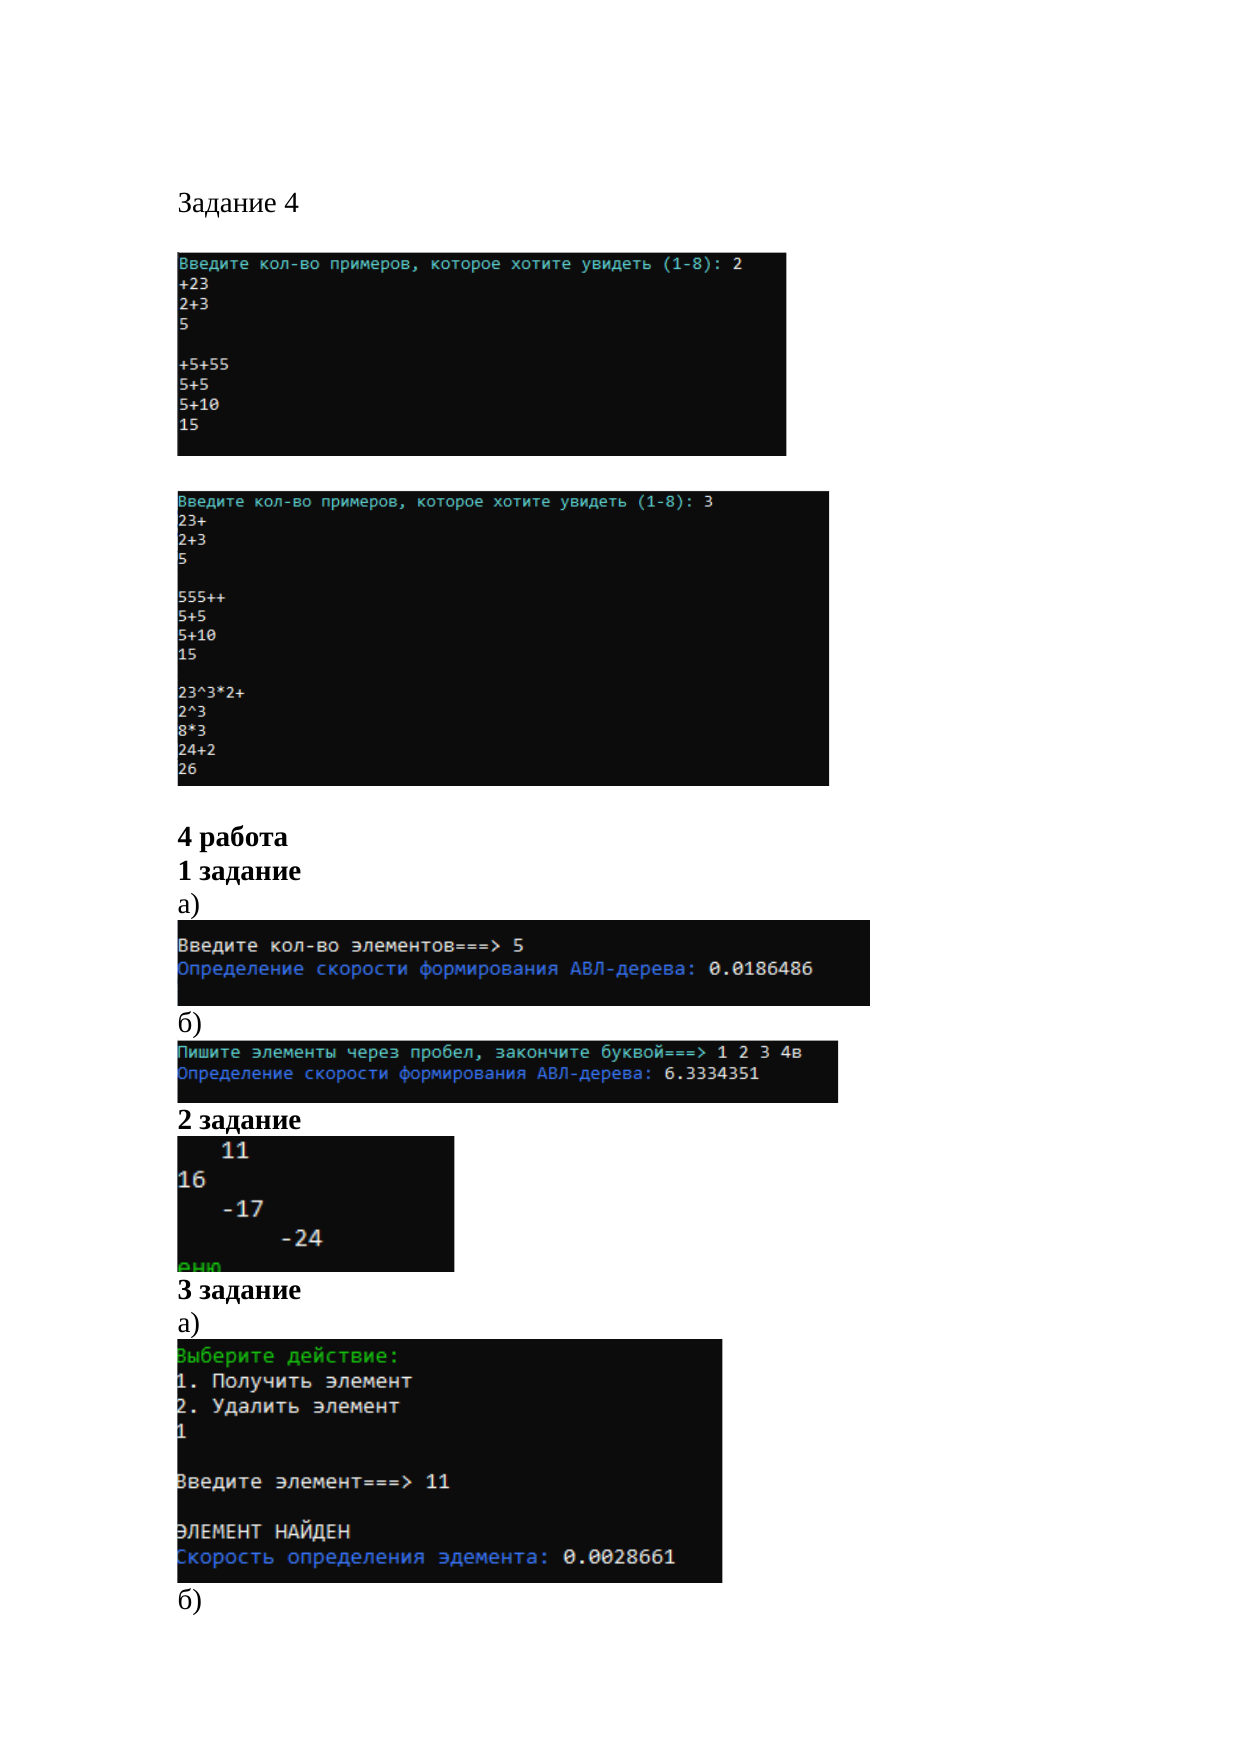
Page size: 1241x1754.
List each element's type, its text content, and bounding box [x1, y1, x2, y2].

picture [177, 920, 870, 1006]
picture [177, 1136, 455, 1272]
text Задание 4 [177, 185, 1152, 219]
picture [177, 1038, 839, 1103]
picture [177, 252, 787, 456]
picture [177, 1339, 723, 1583]
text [177, 786, 1152, 1616]
picture [177, 488, 830, 786]
